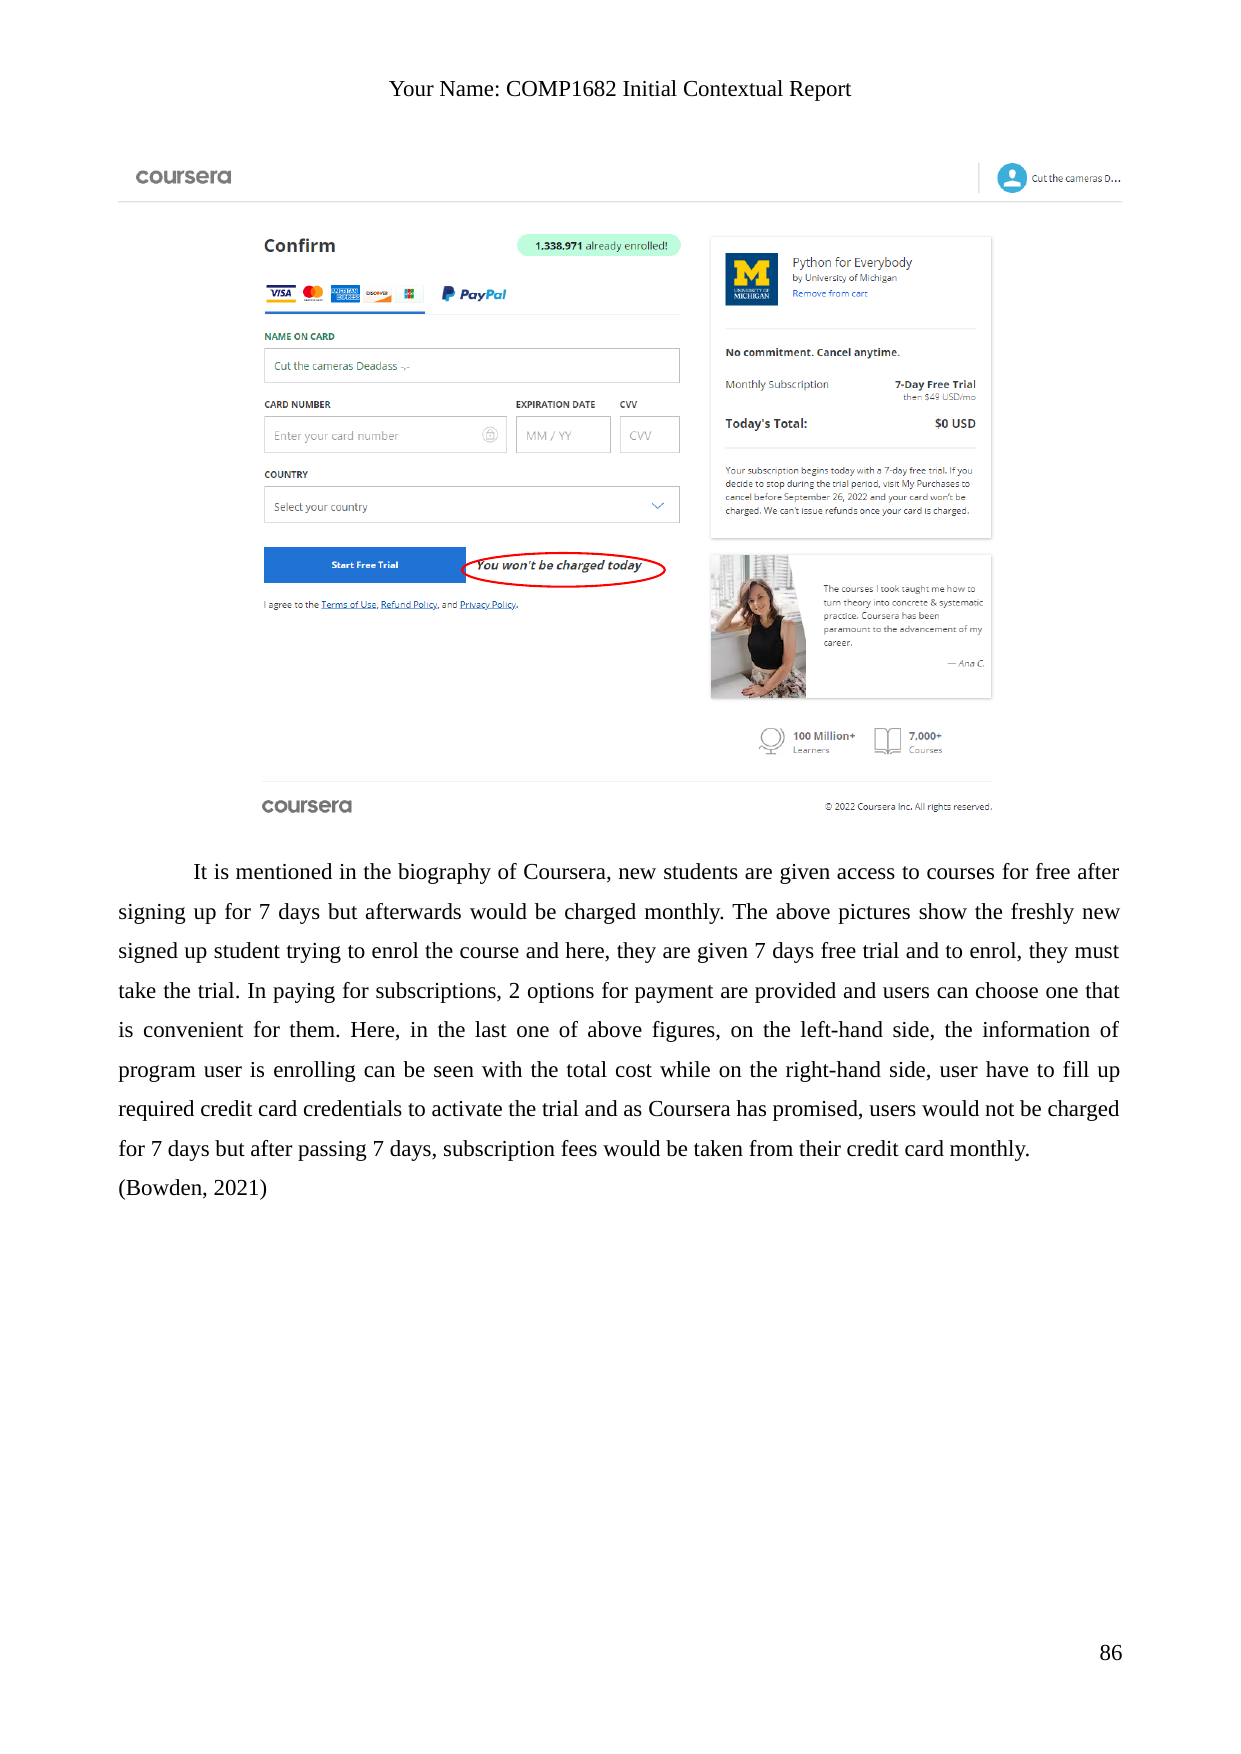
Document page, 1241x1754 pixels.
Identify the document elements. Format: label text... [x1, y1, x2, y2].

picture [118, 153, 1123, 846]
text It is mentioned in the biography of Coursera, new students are given access to courses for free after signing up for 7 days but afterwards would be charged monthly. The above pictures show the freshly new signed up student trying to enrol the course and here, they are given 7 days free trial and to enrol, they must take the trial. In paying for subscriptions, 2 options for payment are provided and users can choose one that is convenient for them. Here, in the last one of above figures, on the left-hand side, the information of program user is enrolling can be seen with the total cost while on the right-hand side, user have to fill up required credit card credentials to activate the trial and as Coursera has promised, users would not be charged for 7 days but after passing 7 days, subscription fees would be taken from their credit card monthly. [118, 858, 1122, 1161]
